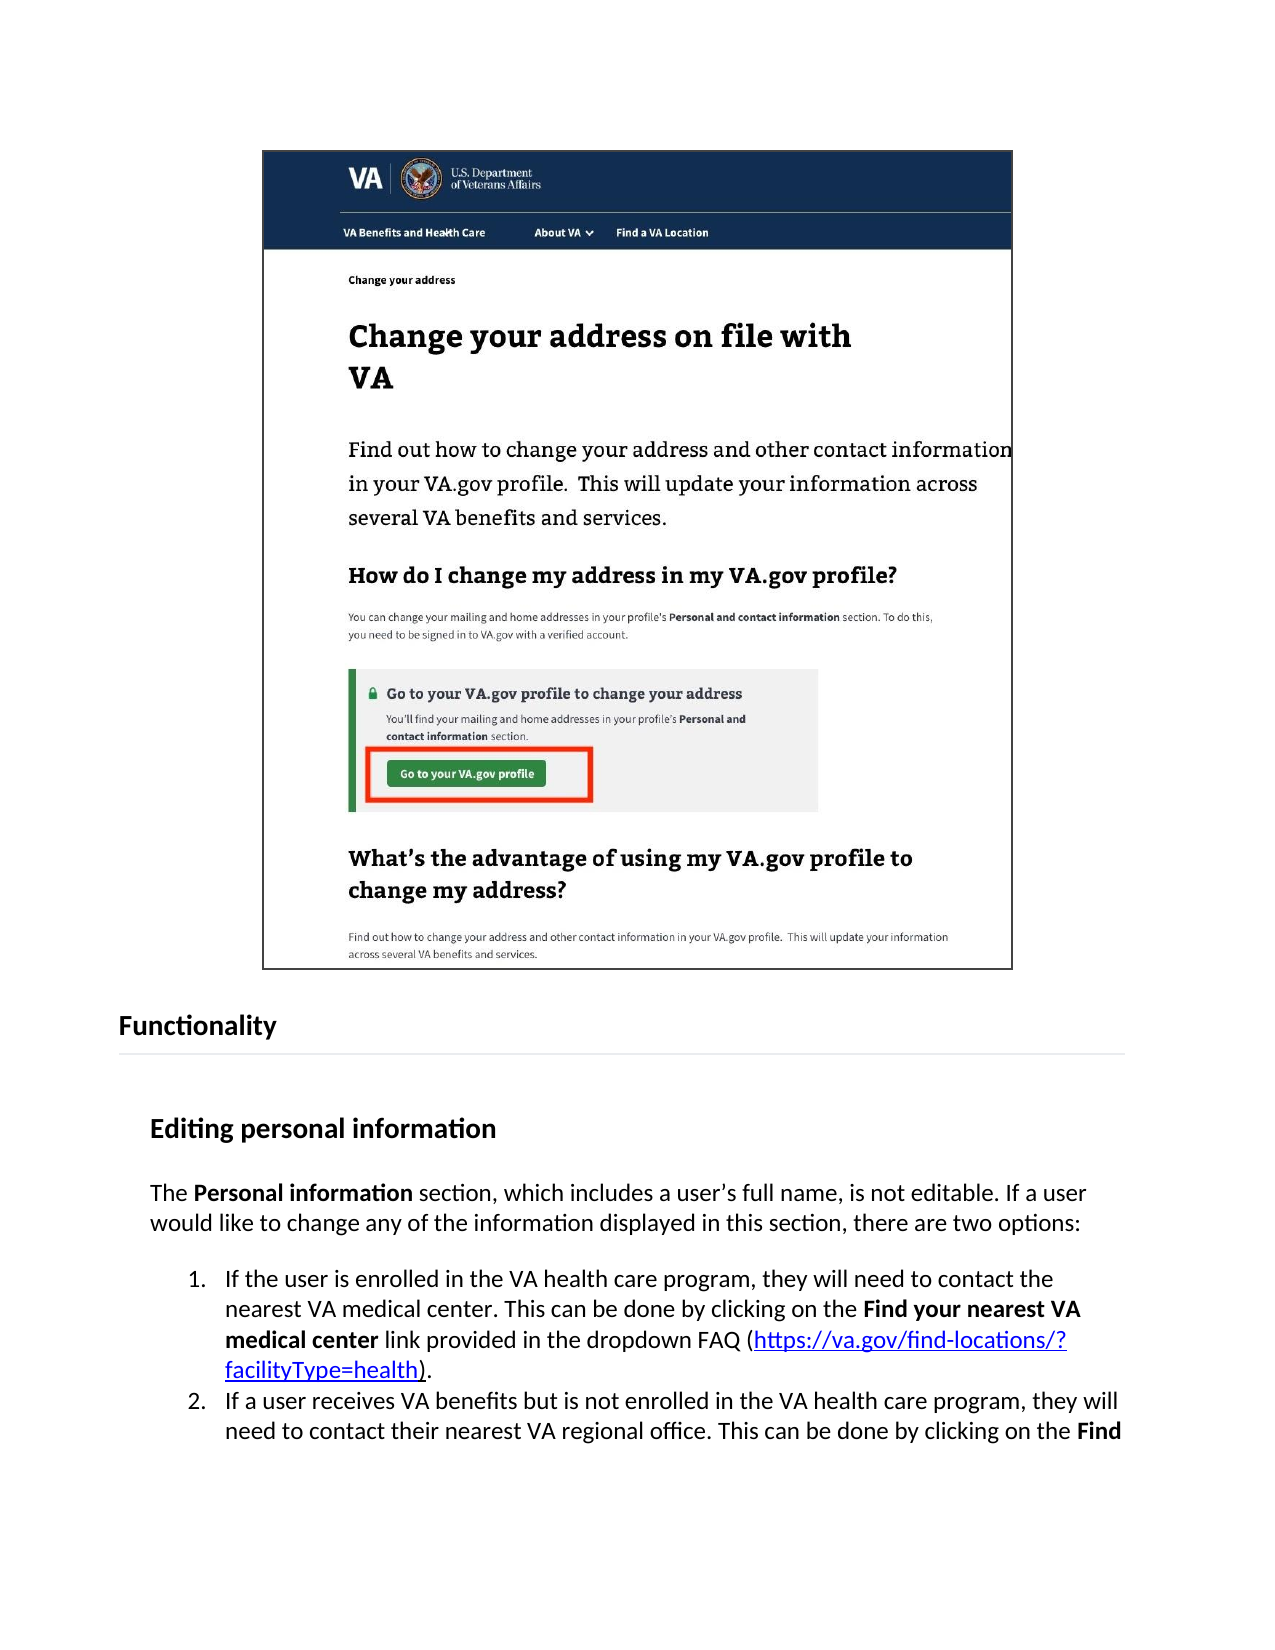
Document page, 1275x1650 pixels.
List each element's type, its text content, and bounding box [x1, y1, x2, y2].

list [187, 1385, 1125, 1446]
list If the user is enrolled in the VA health care program, they will need to contact the nearest VA medical center. This can be done by clicking on the Find your nearest VA medical center link provided in the dropdown FAQ (https://va.gov/find-locations/?facilityType=health). [187, 1263, 1125, 1385]
subtitle Functionality [119, 1007, 1125, 1053]
text Editing personal information [150, 1111, 1125, 1146]
text The Personal information section, which includes a user’s full name, is not editable. If a user would like to change any of the information displayed in this section, there are two options: [150, 1177, 1125, 1238]
picture [264, 152, 1011, 968]
